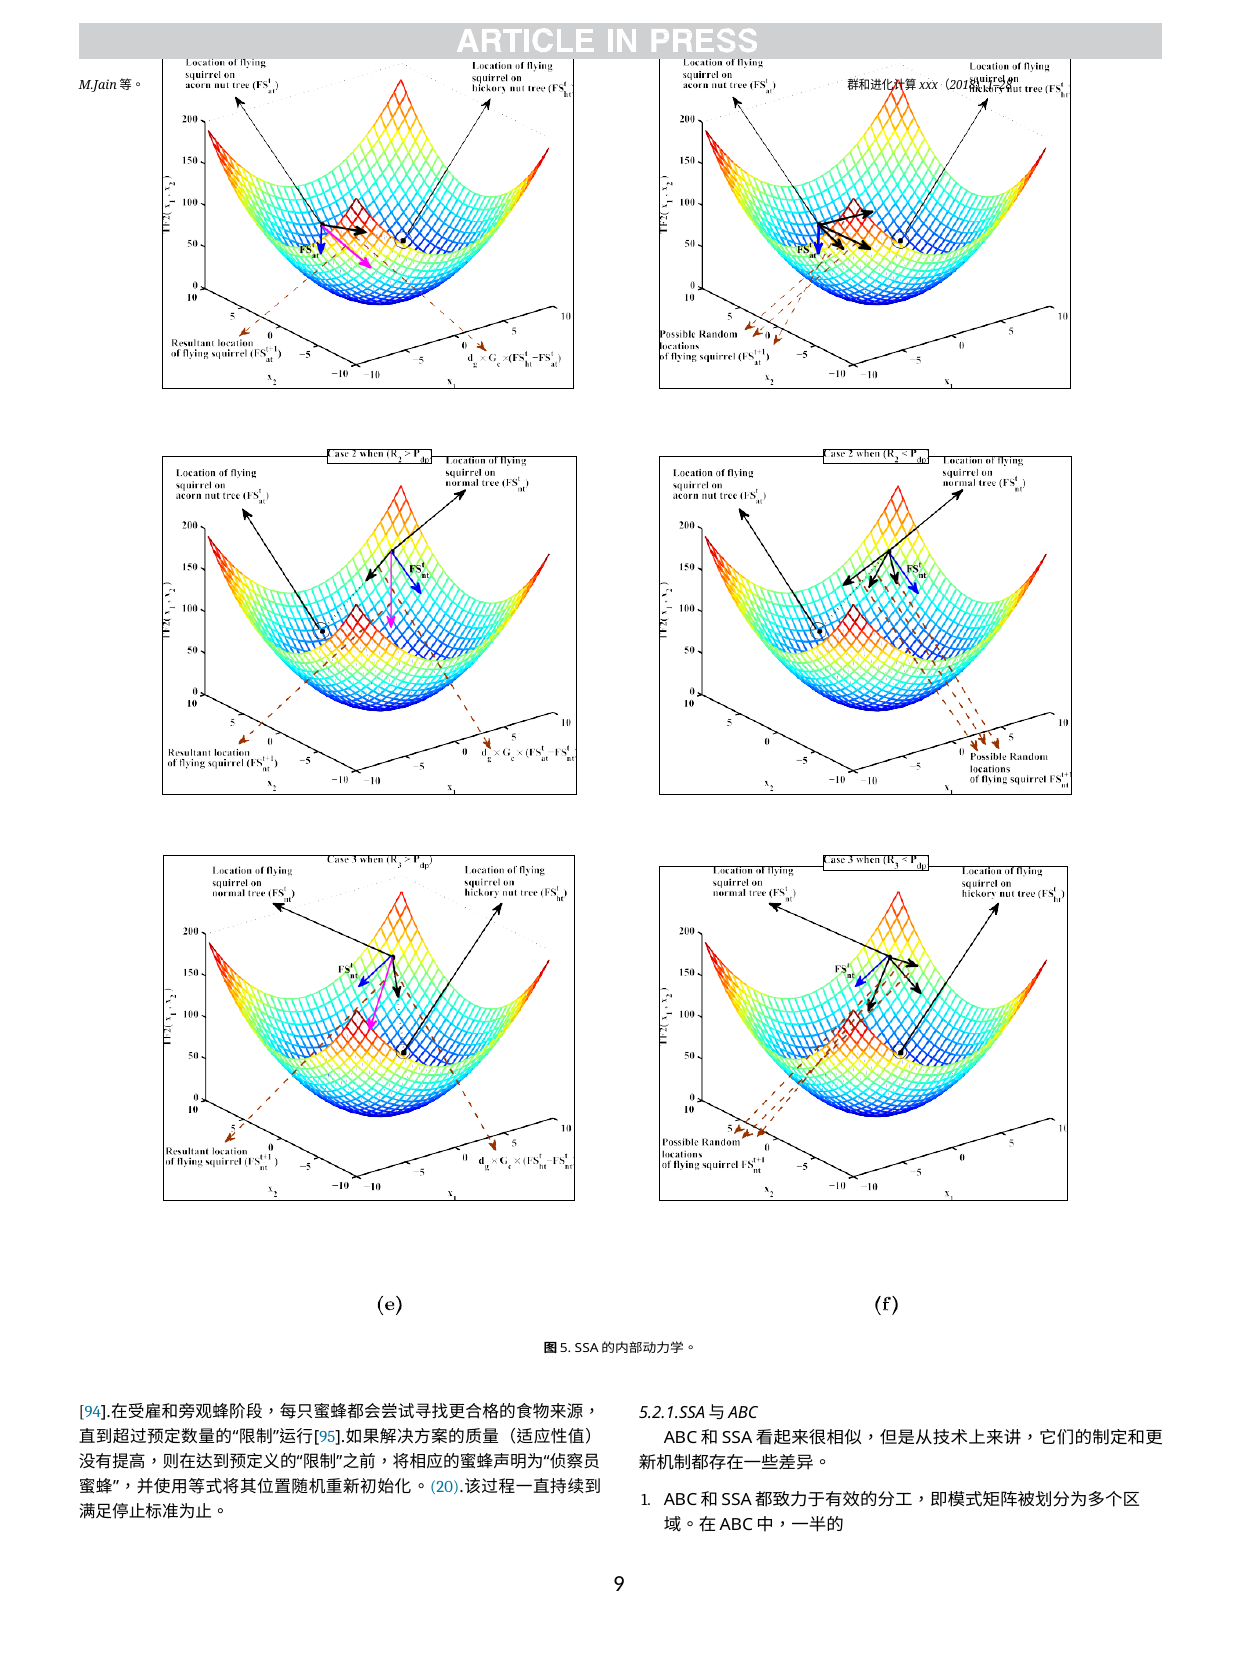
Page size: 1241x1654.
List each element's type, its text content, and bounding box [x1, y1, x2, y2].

picture [164, 856, 574, 1200]
text 图5. SSA的内部动力学。 [369, 1339, 871, 1356]
text [94].在受雇和旁观蜂阶段，每只蜜蜂都会尝试寻找更合格的食物来源，直到超过预定数量的“限制”运行[95].如果解决方案的质量（适应性值）没有提高，则在达到预定义的“限制”之前，将相应的蜜蜂声明为“侦察员蜜蜂”，并使用等式将其位置随机重新初始化。(20).该过程一直持续到满足停止标准为止。 [78, 1399, 602, 1522]
picture [163, 457, 576, 794]
picture [824, 450, 928, 463]
text ABC和SSA看起来很相似，但是从技术上来讲，它们的制定和更新机制都存在一些差异。 [638, 1426, 1163, 1473]
list ABC和SSA都致力于有效的分工，即模式矩阵被划分为多个区域。在ABC中，一半的 [641, 1487, 1162, 1535]
text 5.2.1.SSA与ABC [638, 1401, 1173, 1423]
picture [660, 867, 1067, 1200]
picture [660, 457, 1071, 794]
picture [163, 59, 573, 388]
picture [660, 59, 1070, 388]
picture [824, 856, 928, 870]
picture [328, 450, 431, 463]
